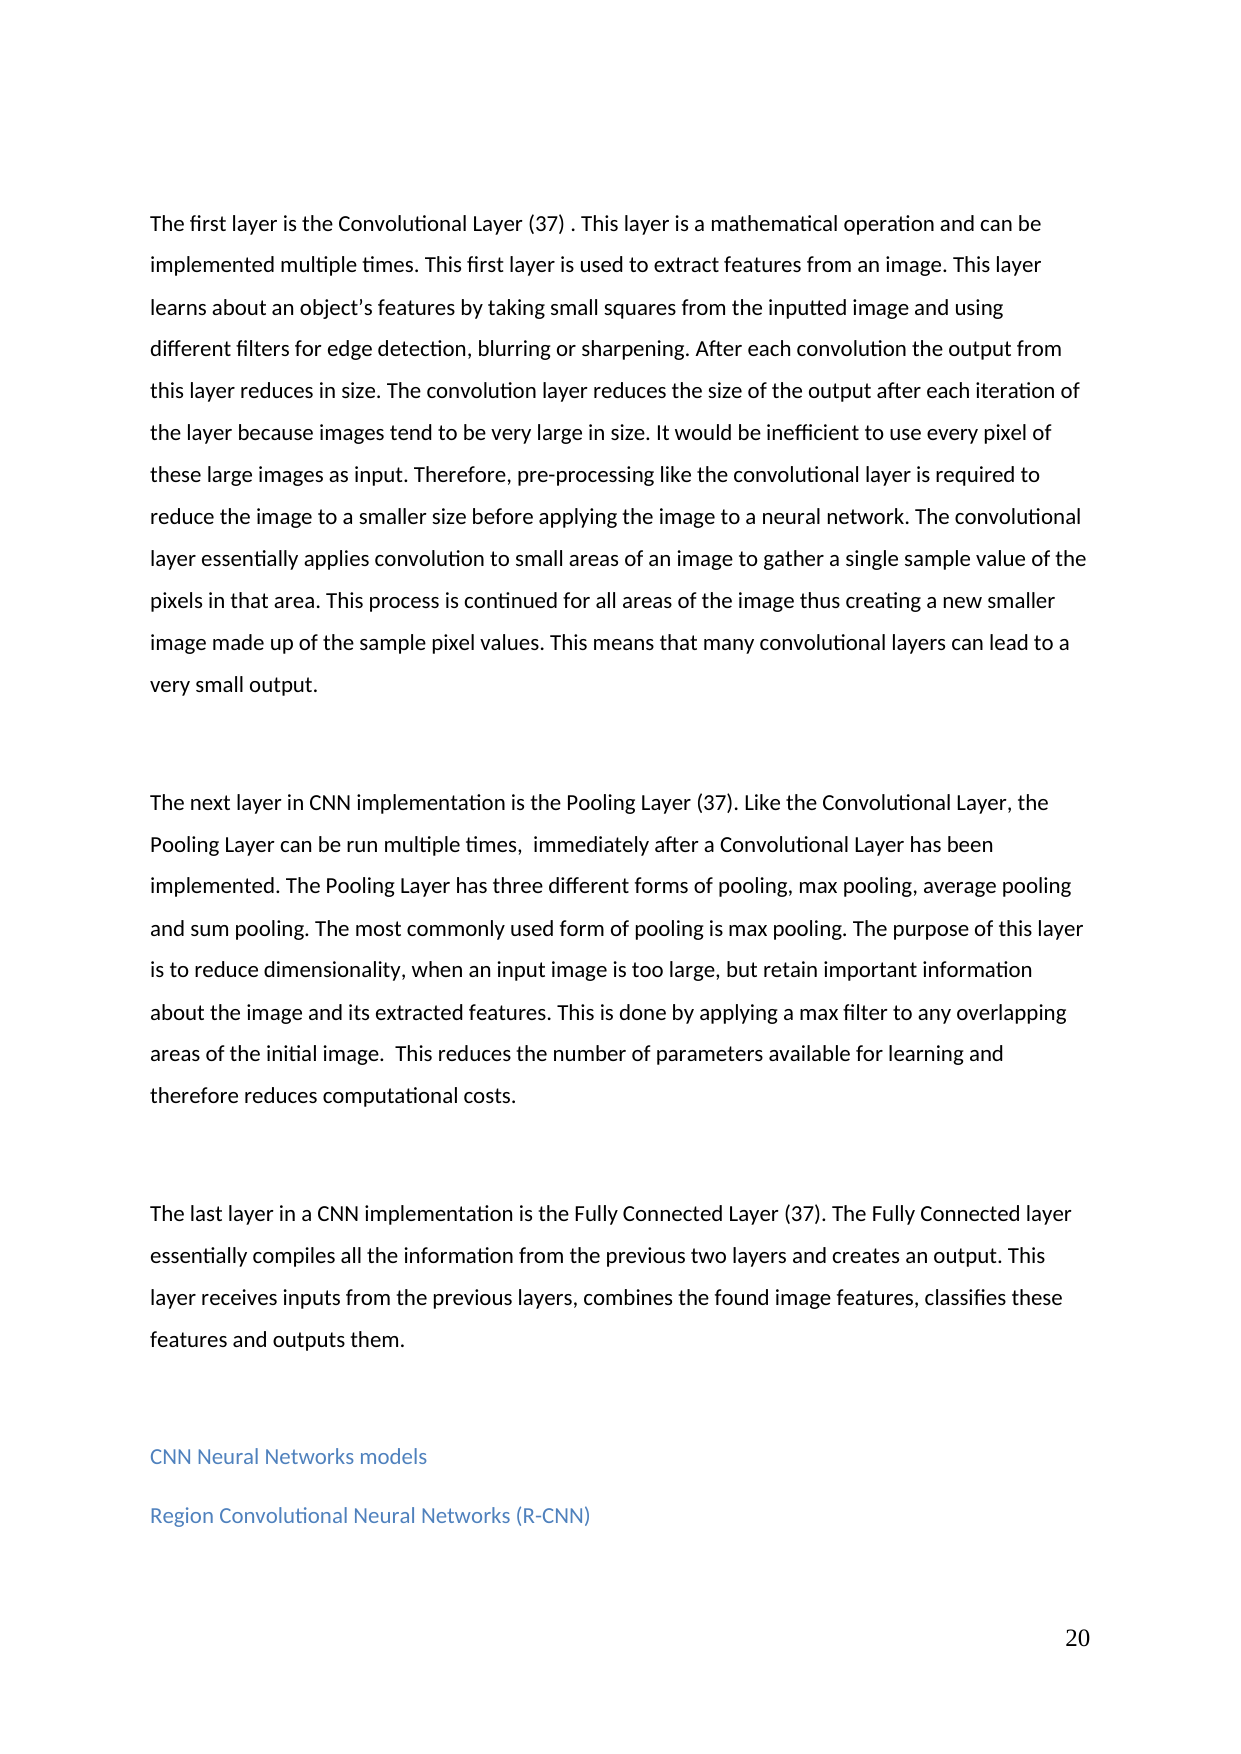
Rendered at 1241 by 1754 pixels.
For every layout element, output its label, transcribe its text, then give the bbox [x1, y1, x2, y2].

text The next layer in CNN implementation is the Pooling Layer (37). Like the Convolutional Layer, the Pooling Layer can be run multiple times, immediately after a Convolutional Layer has been implemented. The Pooling Layer has three different forms of pooling, max pooling, average pooling and sum pooling. The most commonly used form of pooling is max pooling. The purpose of this layer is to reduce dimensionality, when an input image is too large, but retain important information about the image and its extracted features. This is done by applying a max filter to any overlapping areas of the initial image. This reduces the number of parameters available for learning and therefore reduces computational costs. [150, 788, 1090, 1109]
text Region Convolutional Neural Networks (R-CNN) [150, 1501, 1090, 1529]
text The last layer in a CNN implementation is the Fully Connected Layer (37). The Fully Connected layer essentially compiles all the information from the previous two layers and creates an output. This layer receives inputs from the previous layers, combines the found image features, classifies these features and outputs them. [150, 1199, 1090, 1353]
text The first layer is the Convolutional Layer (37) . This layer is a mathematical operation and can be implemented multiple times. This first layer is used to extract features from an image. This layer learns about an object’s features by taking small squares from the inputted image and using different filters for edge detection, blurring or sharpening. After each convolution the output from this layer reduces in size. The convolution layer reduces the size of the output after each iteration of the layer because images tend to be very large in size. It would be inefficient to use every pixel of these large images as input. Therefore, pre-processing like the convolutional layer is required to reduce the image to a smaller size before applying the image to a neural network. The convolutional layer essentially applies convolution to small areas of an image to gather a single sample value of the pixels in that area. This process is continued for all areas of the image thus creating a new smaller image made up of the sample pixel values. This means that many convolutional layers can lead to a very small output. [150, 209, 1090, 698]
text CNN Neural Networks models [150, 1442, 1090, 1470]
